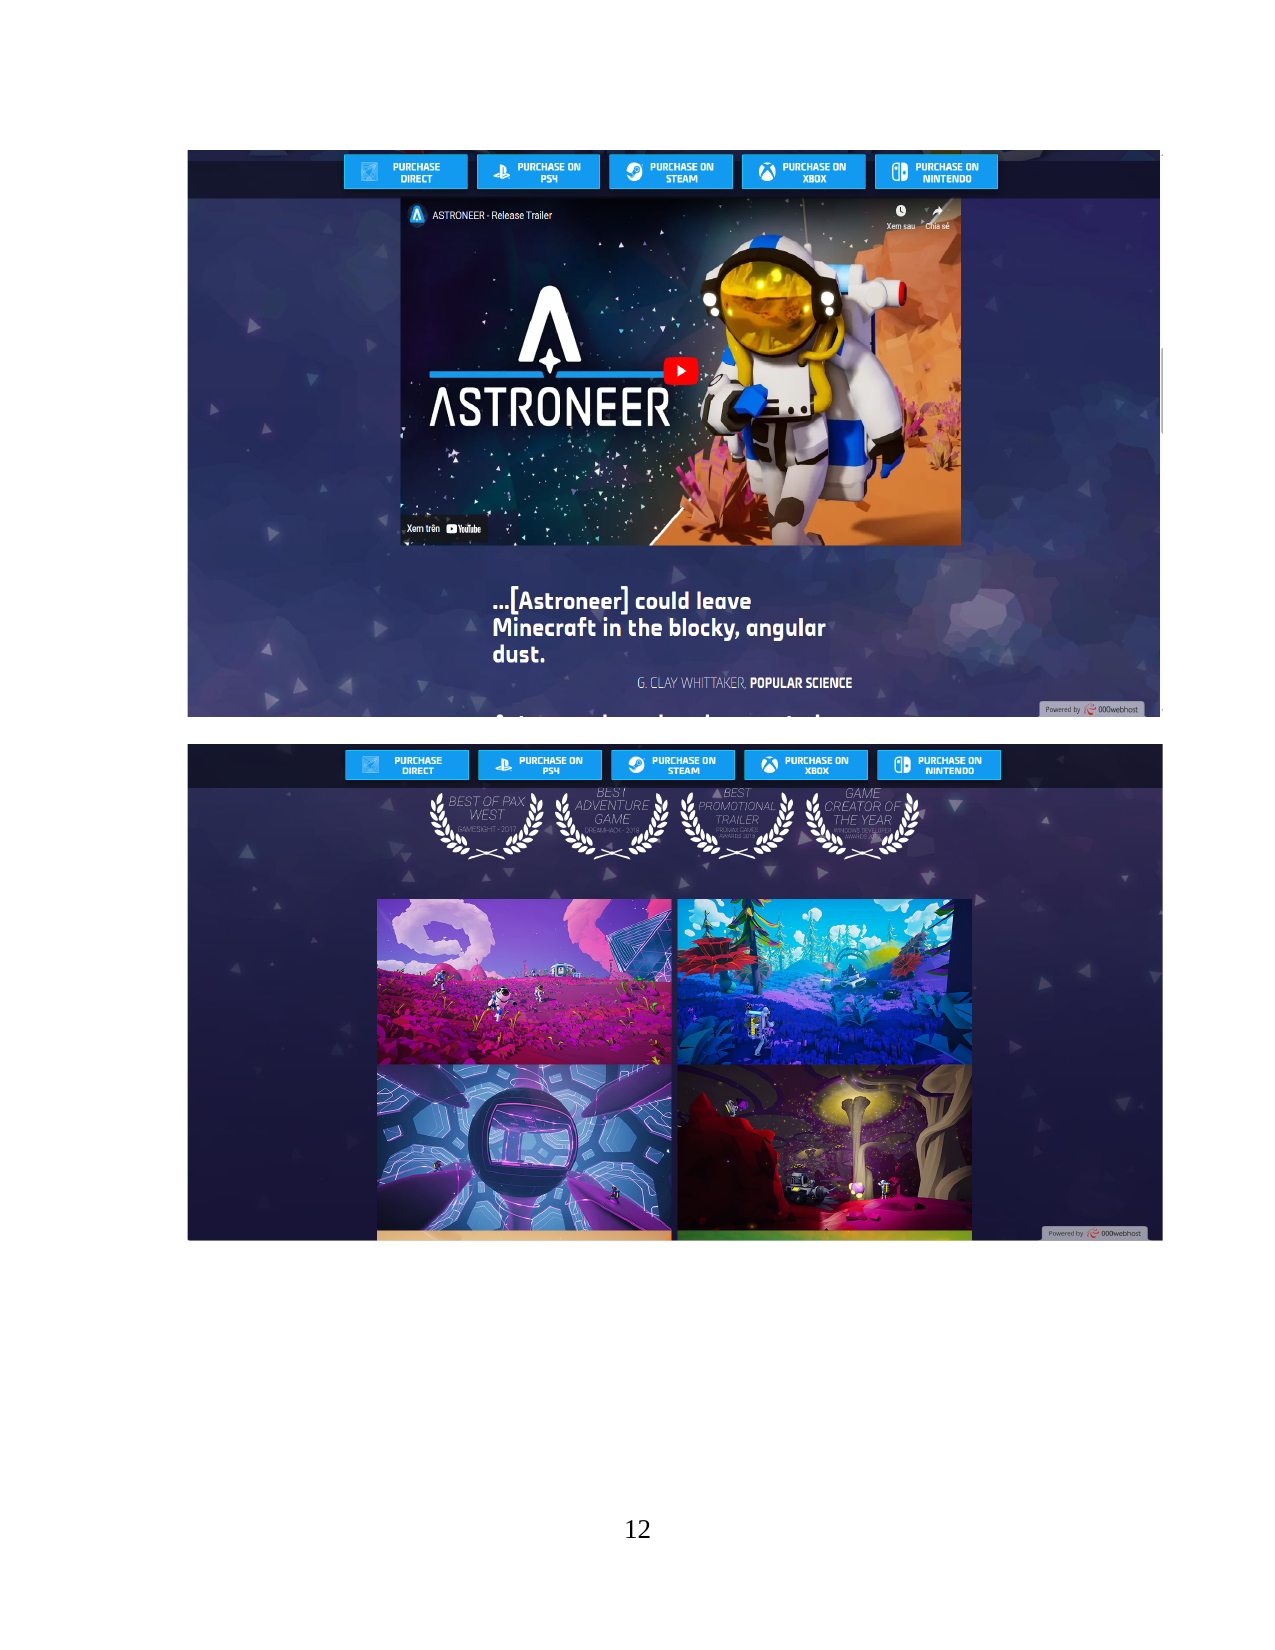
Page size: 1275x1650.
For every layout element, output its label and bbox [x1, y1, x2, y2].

picture [187, 150, 1163, 717]
picture [187, 744, 1163, 1241]
